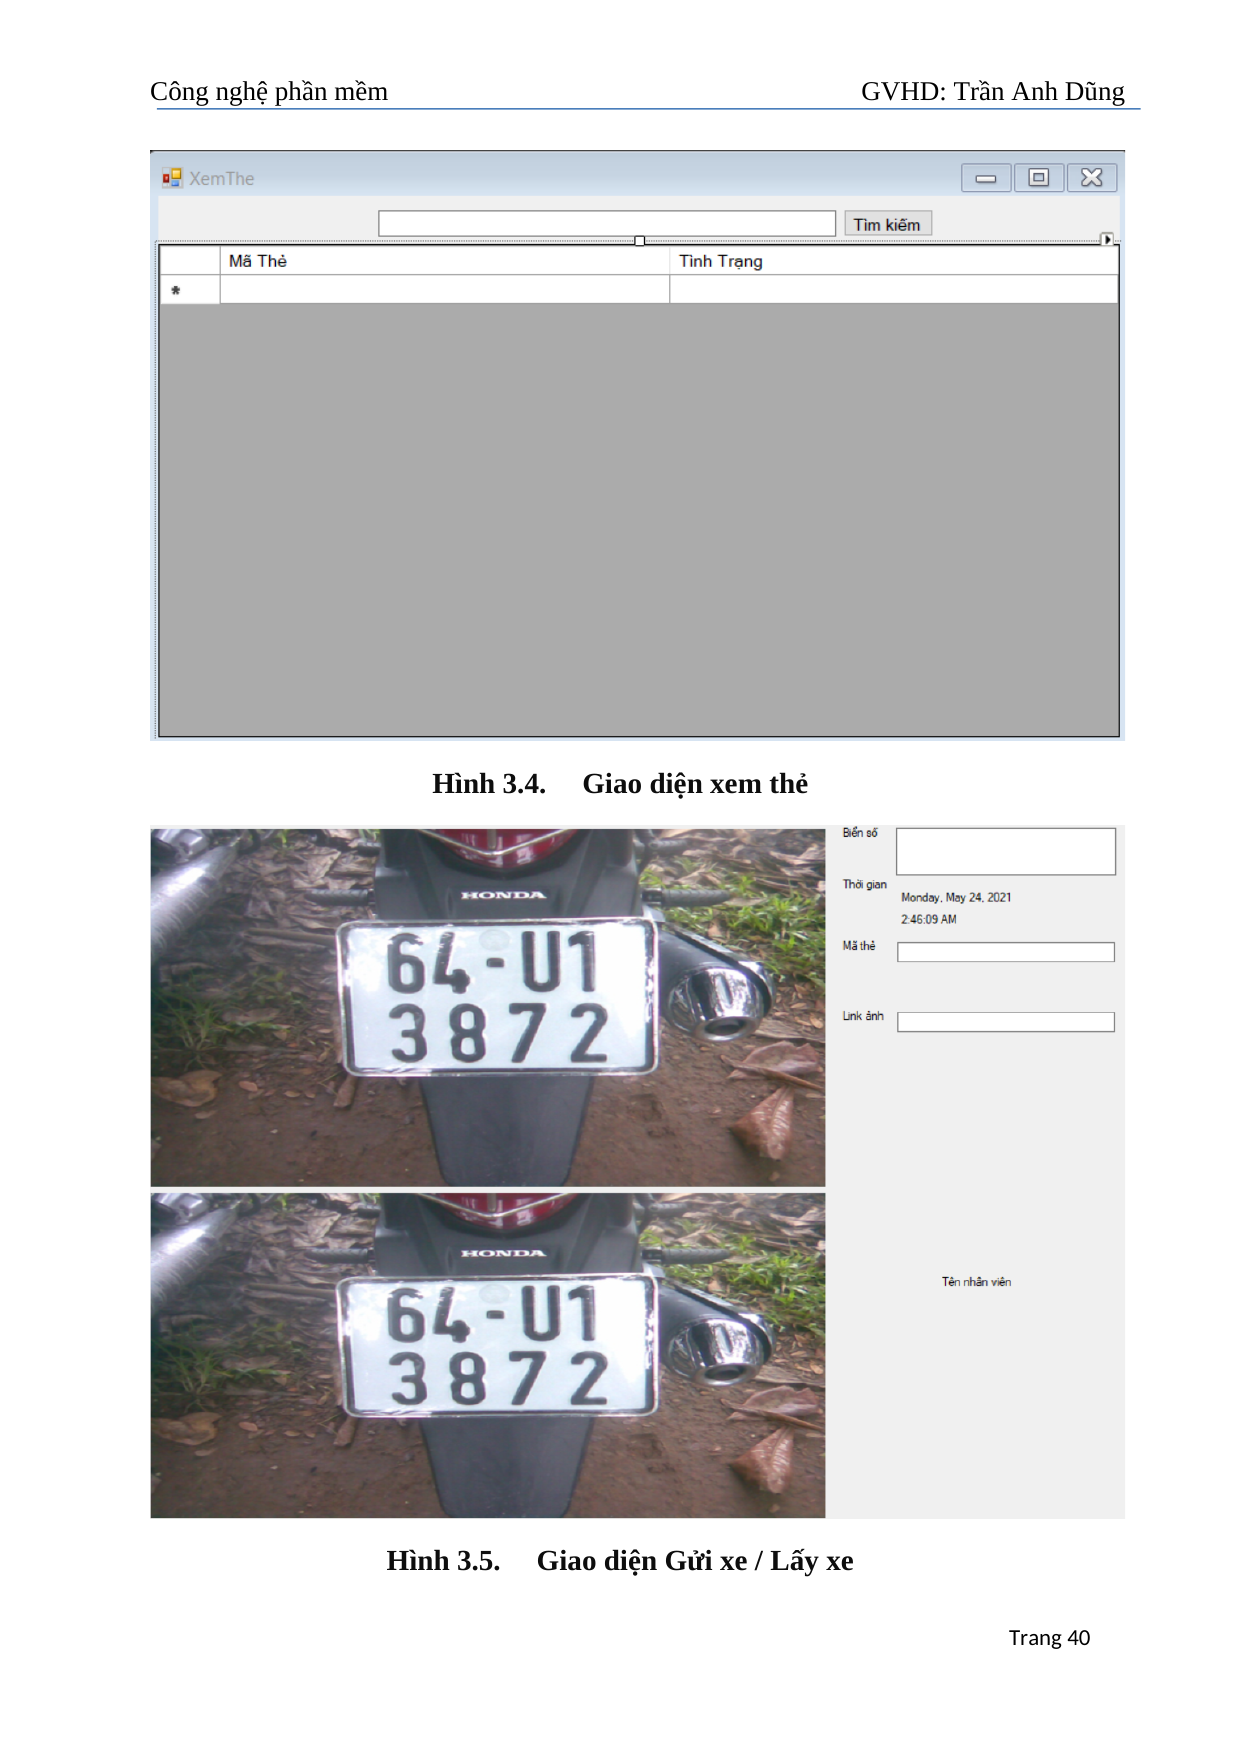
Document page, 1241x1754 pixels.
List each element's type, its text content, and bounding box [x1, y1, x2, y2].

subtitle Giao diện xem thẻ [150, 766, 1090, 799]
picture [150, 825, 1125, 1519]
picture [150, 150, 1125, 741]
subtitle Giao diện Gửi xe / Lấy xe [150, 1543, 1090, 1577]
